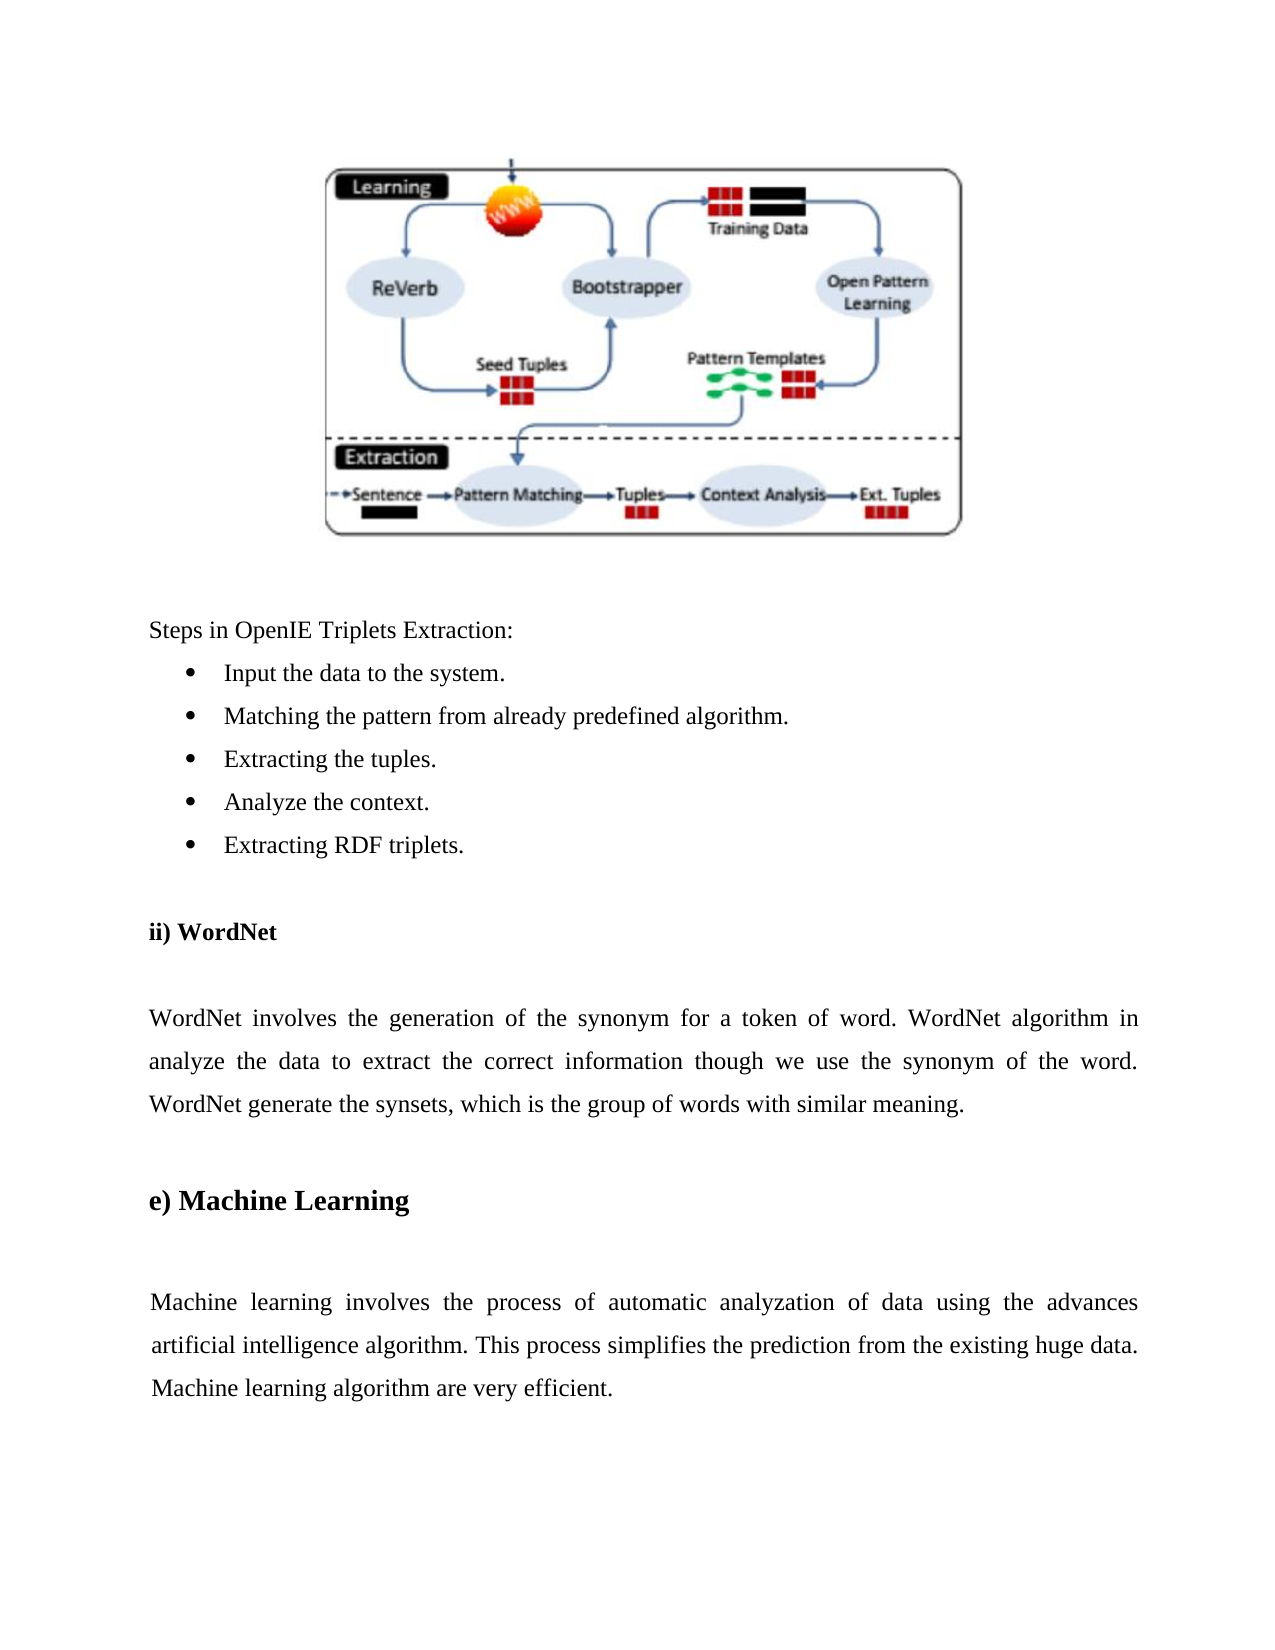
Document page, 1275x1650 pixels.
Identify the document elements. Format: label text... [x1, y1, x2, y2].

list Input the data to the system. [186, 658, 1140, 687]
picture [306, 150, 982, 558]
list Matching the pattern from already predefined algorithm. [186, 701, 1140, 730]
list Analyze the context. [186, 787, 1140, 816]
text e) Machine Learning [148, 1183, 1140, 1216]
text WordNet involves the generation of the synonym for a token of word. WordNet algorithm in analyze the data to extract the correct information though we use the synonym of the word. WordNet generate the synsets, which is the group of words with similar meaning. [148, 1003, 1140, 1118]
list Extracting the tuples. [186, 744, 1140, 773]
text Steps in OpenIE Triplets Extraction: [148, 615, 1140, 643]
list Extracting RDF triplets. [186, 830, 1140, 859]
text ii) WordNet [148, 917, 1140, 945]
text Machine learning involves the process of automatic analyzation of data using the advances artificial intelligence algorithm. This process simplifies the prediction from the existing huge data. Machine learning algorithm are very efficient. [150, 1287, 1140, 1402]
